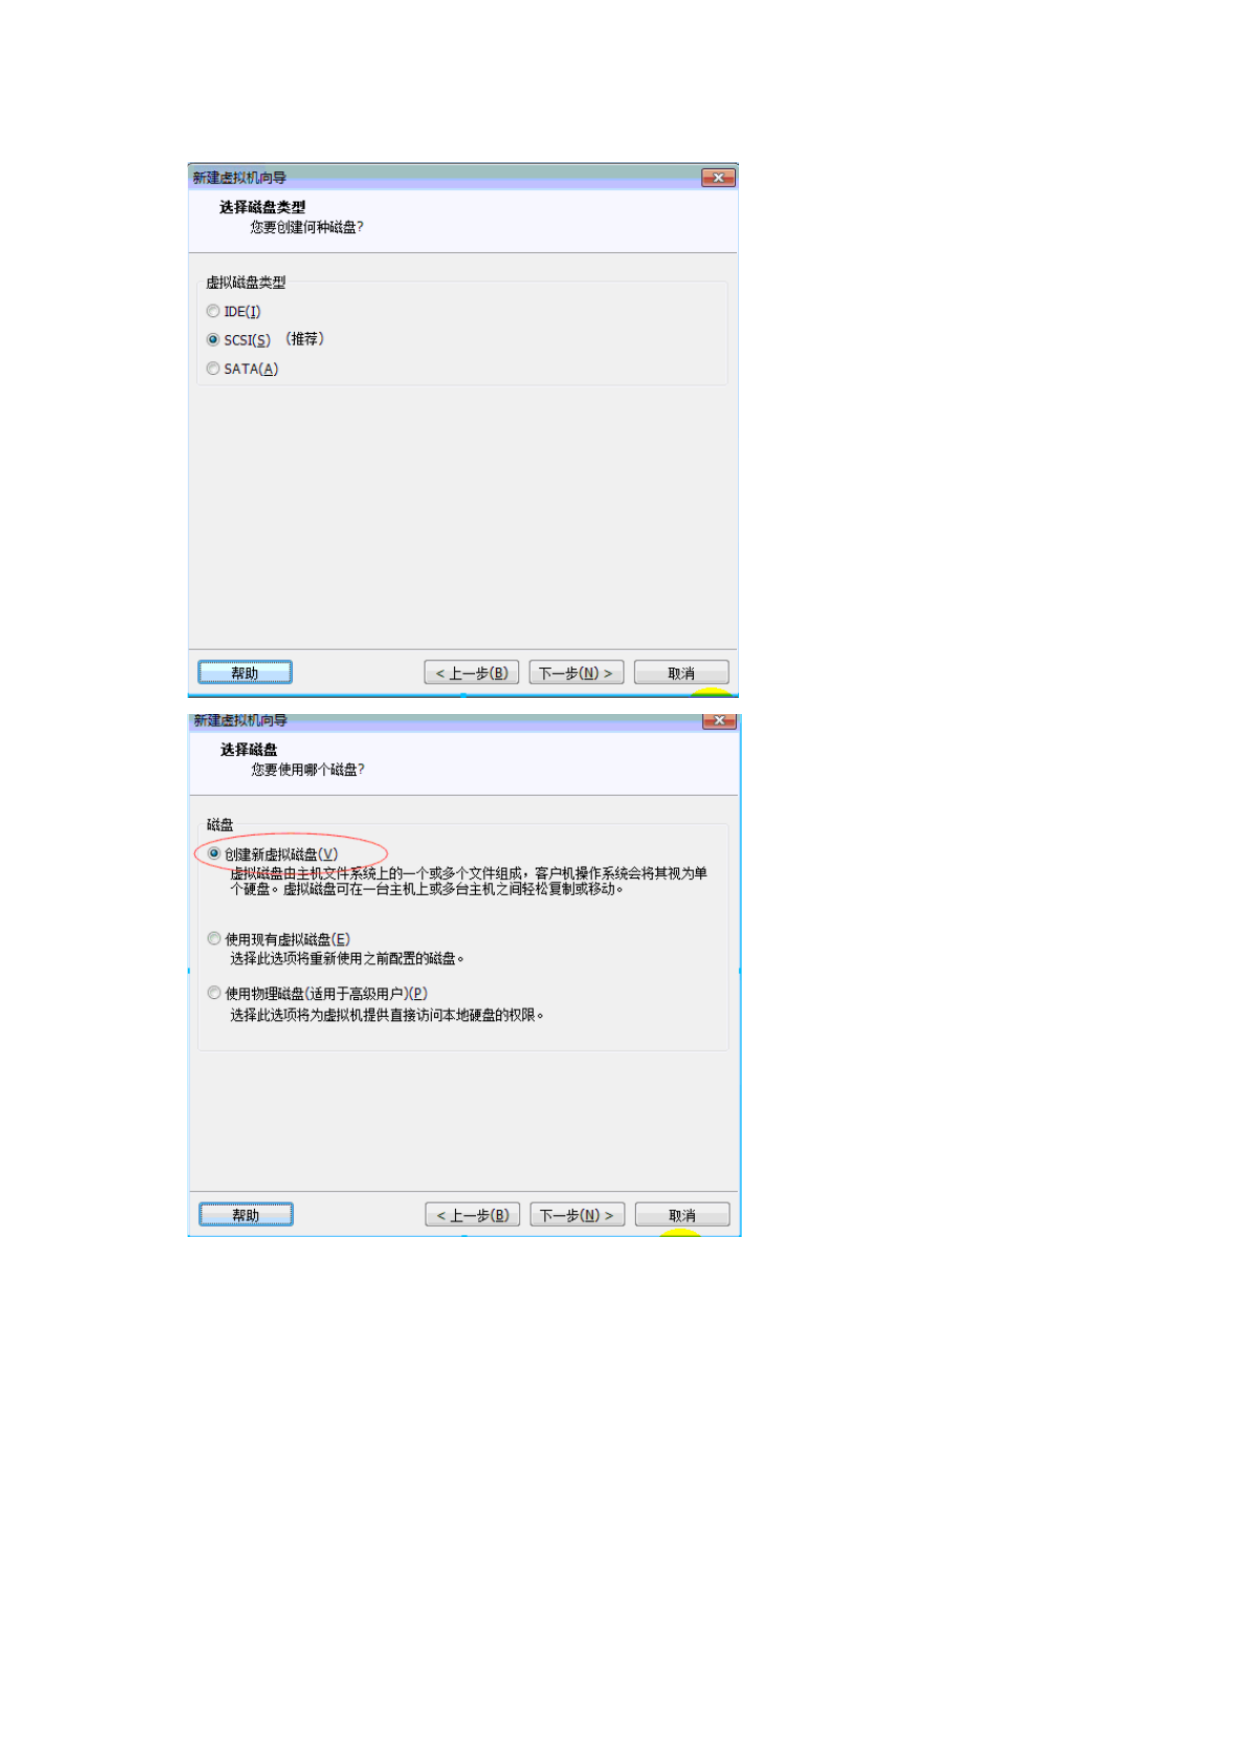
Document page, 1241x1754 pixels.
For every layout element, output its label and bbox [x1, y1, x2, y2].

picture [187, 714, 742, 1237]
picture [187, 162, 739, 698]
